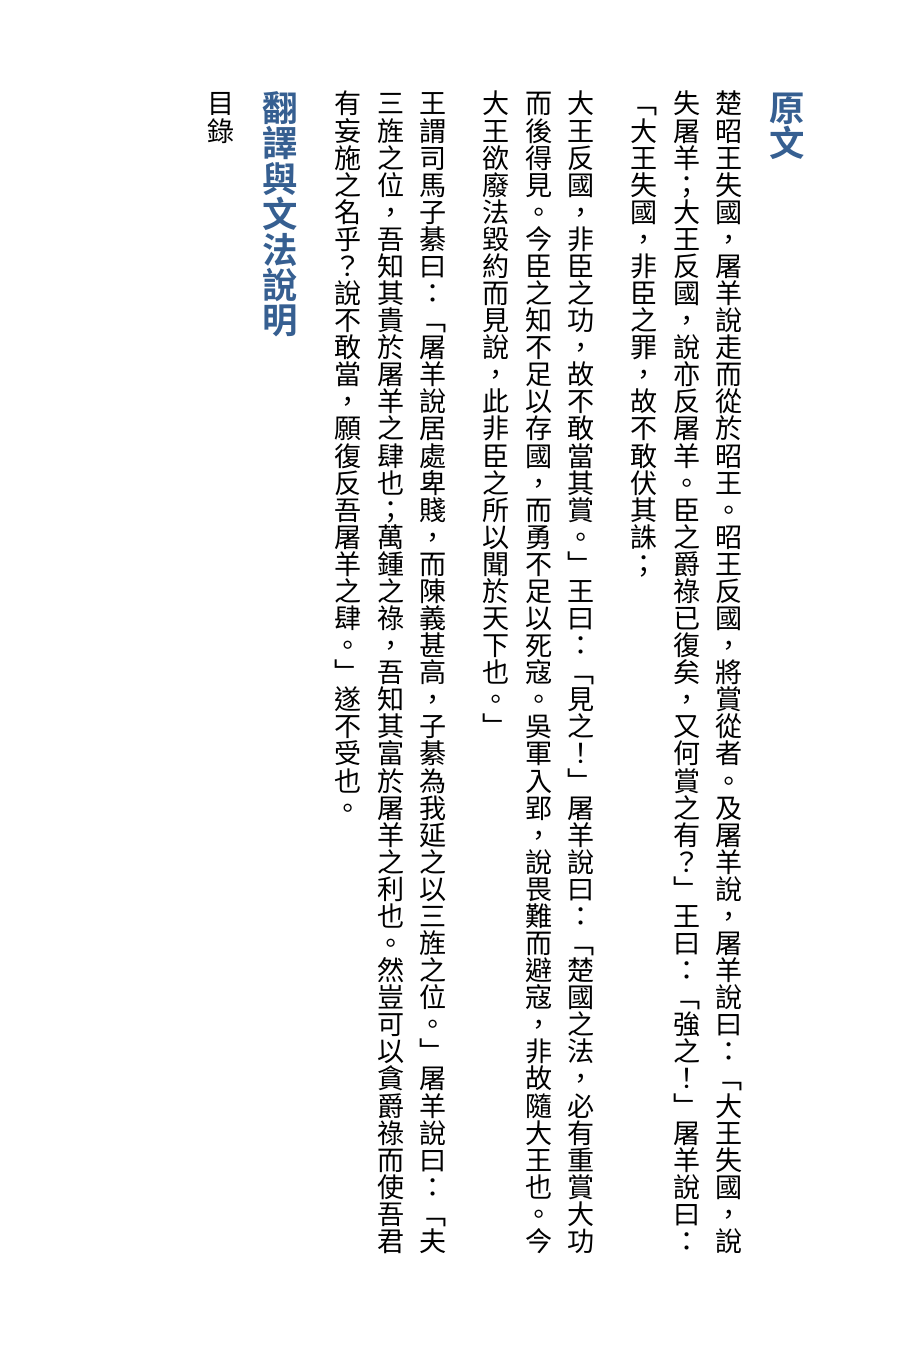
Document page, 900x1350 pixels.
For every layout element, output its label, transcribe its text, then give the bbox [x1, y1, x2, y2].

subtitle 原文 [762, 90, 810, 1260]
text 目錄 [202, 90, 238, 1260]
text 大王反國，非臣之功，故不敢當其賞。」王曰：「見之！」屠羊說曰：「楚國之法，必有重賞大功而後得見。今臣之知不足以存國，而勇不足以死寇。吳軍入郢，說畏難而避寇，非故隨大王也。今大王欲廢法毀約而見說，此非臣之所以聞於天下也。」 [477, 90, 598, 1260]
text 楚昭王失國，屠羊說走而從於昭王。昭王反國，將賞從者。及屠羊說，屠羊說曰：「大王失國，說失屠羊；大王反國，說亦反屠羊。臣之爵祿已復矣，又何賞之有？」王曰：「強之！」屠羊說曰：「大王失國，非臣之罪，故不敢伏其誅； [624, 90, 746, 1260]
subtitle 翻譯與文法說明 [254, 90, 302, 1260]
text 王謂司馬子綦曰：「屠羊說居處卑賤，而陳義甚高，子綦為我延之以三旌之位。」屠羊說曰：「夫三旌之位，吾知其貴於屠羊之肆也；萬鍾之祿，吾知其富於屠羊之利也。然豈可以貪爵祿而使吾君有妄施之名乎？說不敢當，願復反吾屠羊之肆。」遂不受也。 [328, 90, 450, 1260]
